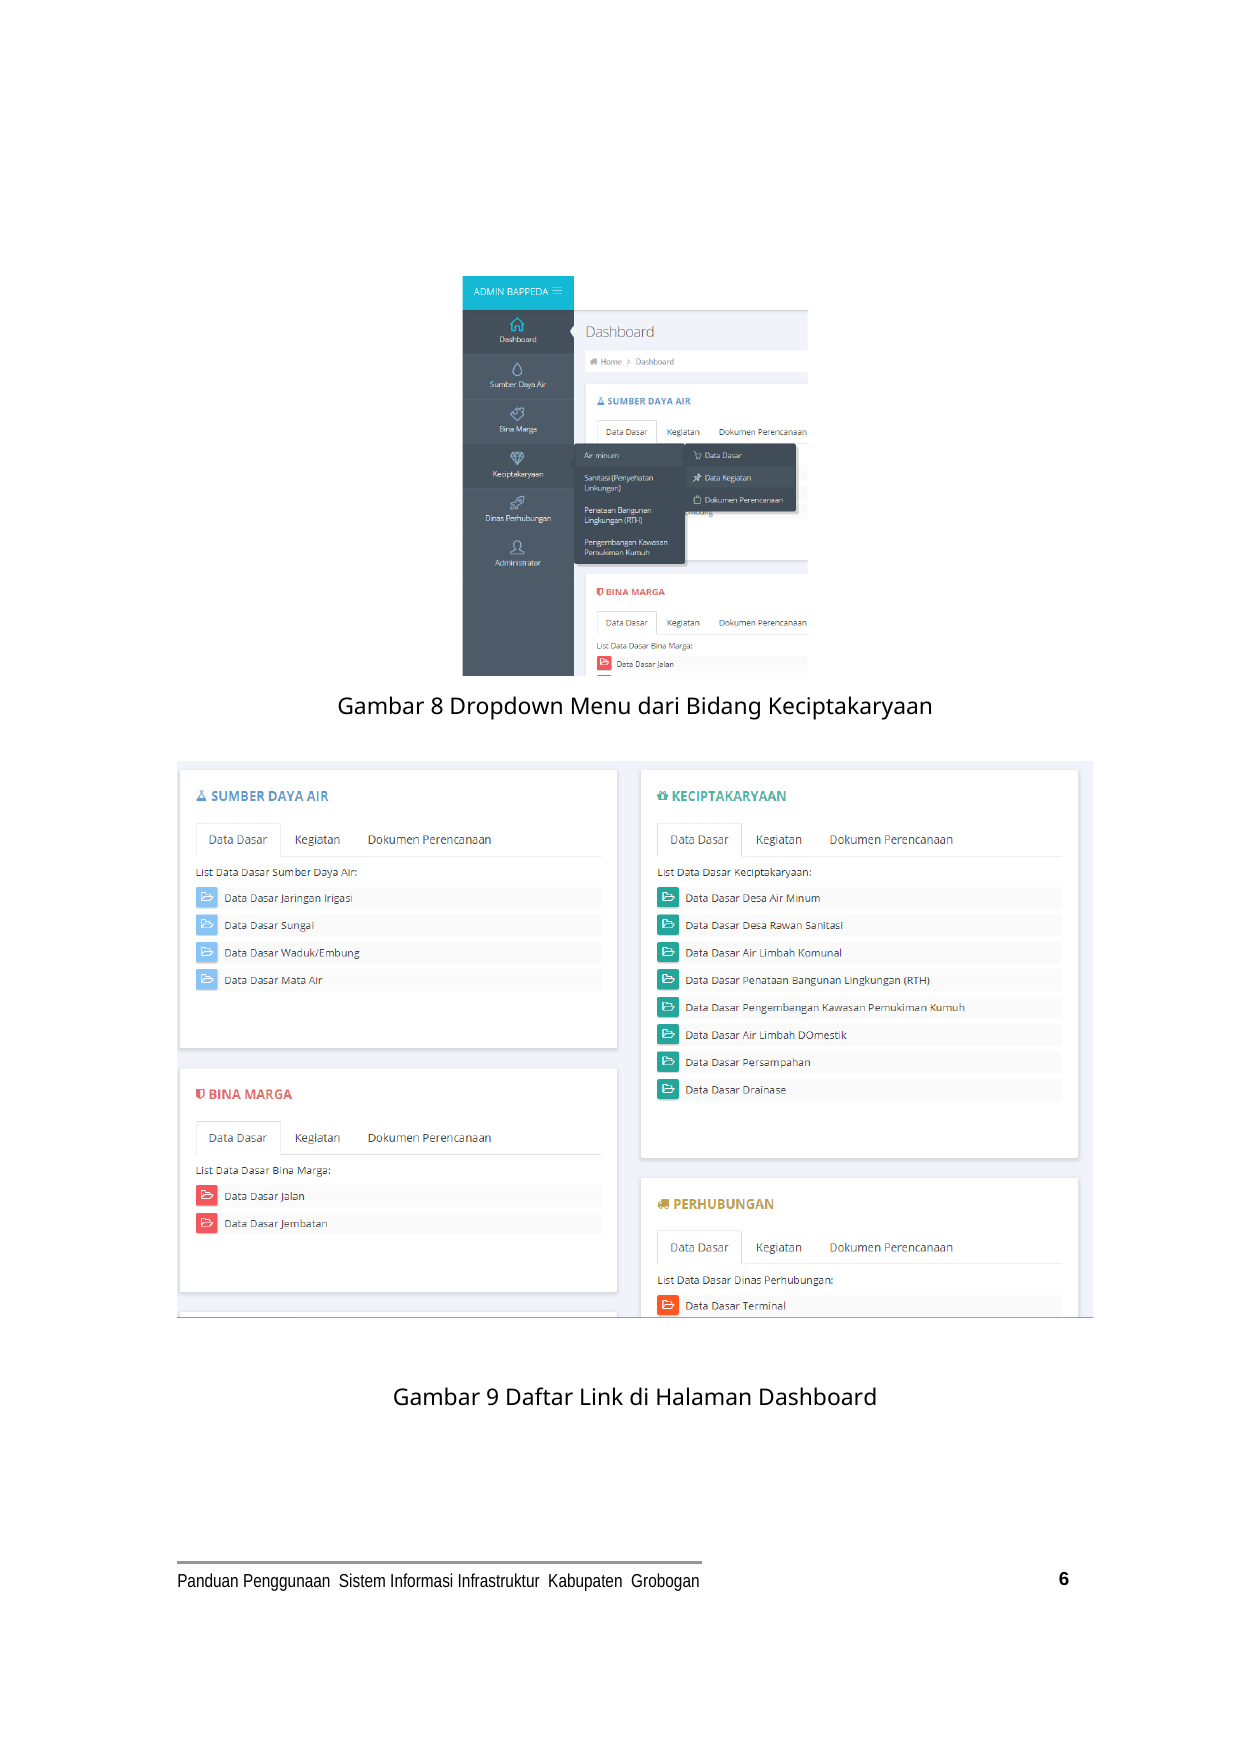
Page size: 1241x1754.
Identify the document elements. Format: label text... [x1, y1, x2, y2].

picture [177, 761, 1094, 1318]
text Gambar 8 Dropdown Menu dari Bidang Keciptakaryaan [177, 690, 1093, 721]
text Gambar 9 Daftar Link di Halaman Dashboard [177, 1381, 1093, 1412]
picture [462, 276, 808, 676]
